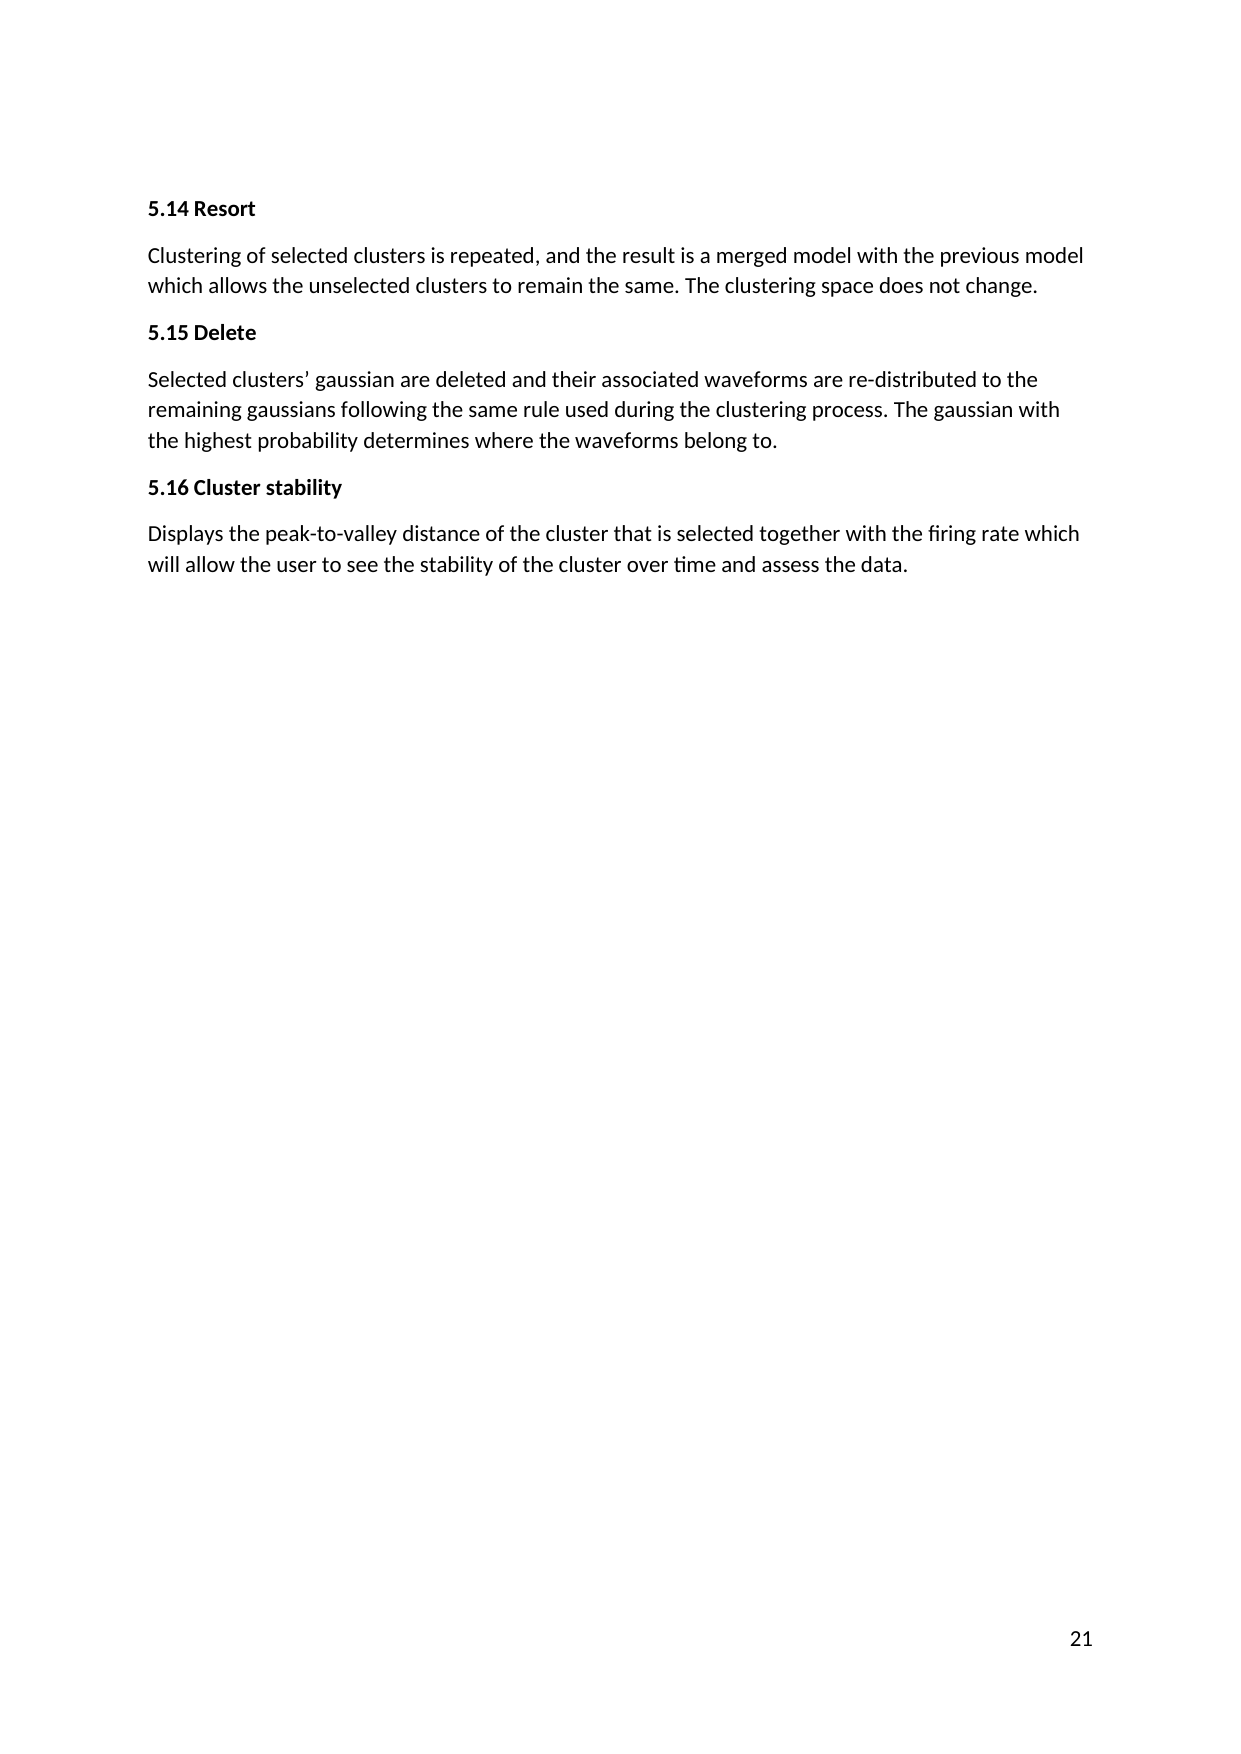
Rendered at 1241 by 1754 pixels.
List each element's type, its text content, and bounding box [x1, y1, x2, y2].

text 5.14 Resort [148, 194, 1093, 222]
text Clustering of selected clusters is repeated, and the result is a merged model with the previous model which allows the unselected clusters to remain the same. The clustering space does not change. [148, 241, 1093, 299]
text 5.15 Delete [148, 318, 1093, 346]
text 5.16 Cluster stability [148, 473, 1093, 501]
text Displays the peak-to-valley distance of the cluster that is selected together with the firing rate which will allow the user to see the stability of the cluster over time and assess the data. [148, 519, 1093, 578]
text Selected clusters’ gaussian are deleted and their associated waveforms are re-distributed to the remaining gaussians following the same rule used during the clustering process. The gaussian with the highest probability determines where the waveforms belong to. [148, 365, 1093, 454]
